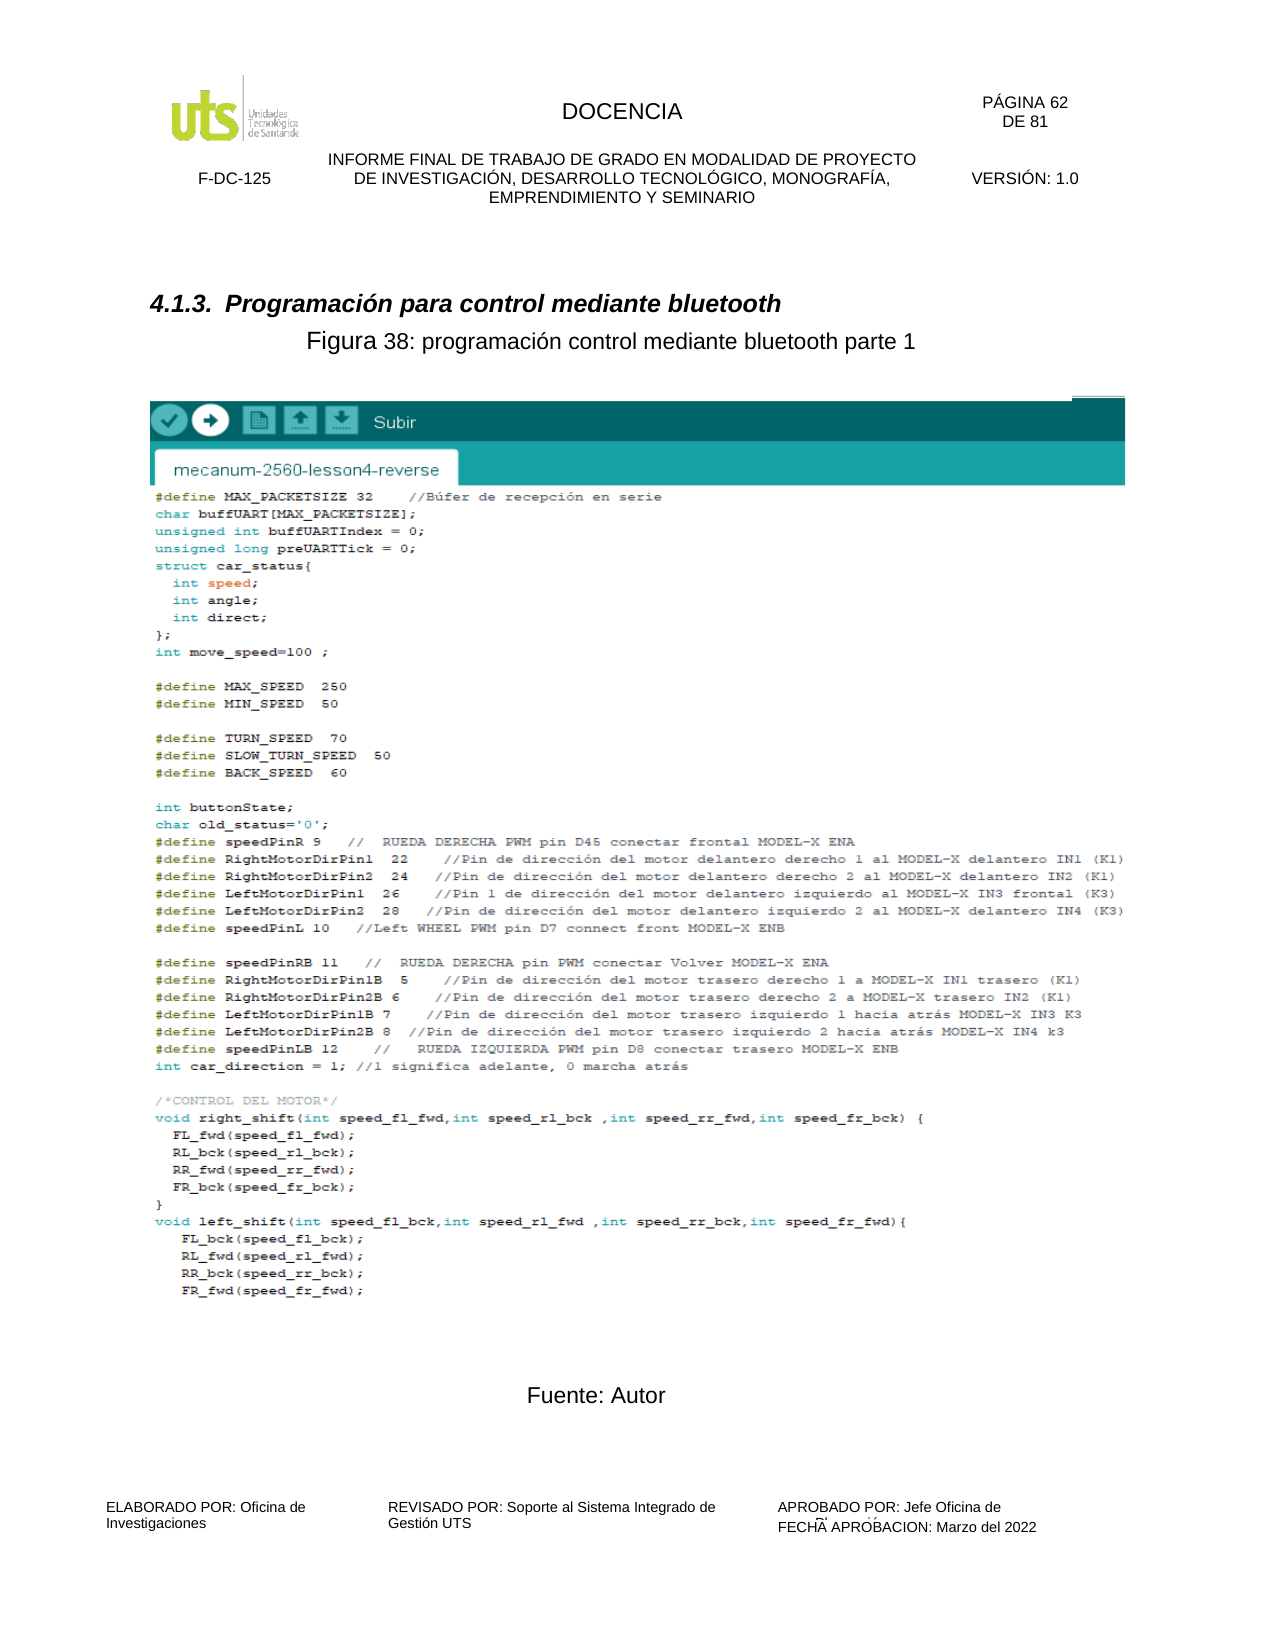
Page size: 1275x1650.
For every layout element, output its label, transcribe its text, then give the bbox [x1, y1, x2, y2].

picture [170, 75, 299, 149]
subtitle Programación para control mediante bluetooth [150, 289, 1125, 318]
picture [150, 370, 1125, 1304]
